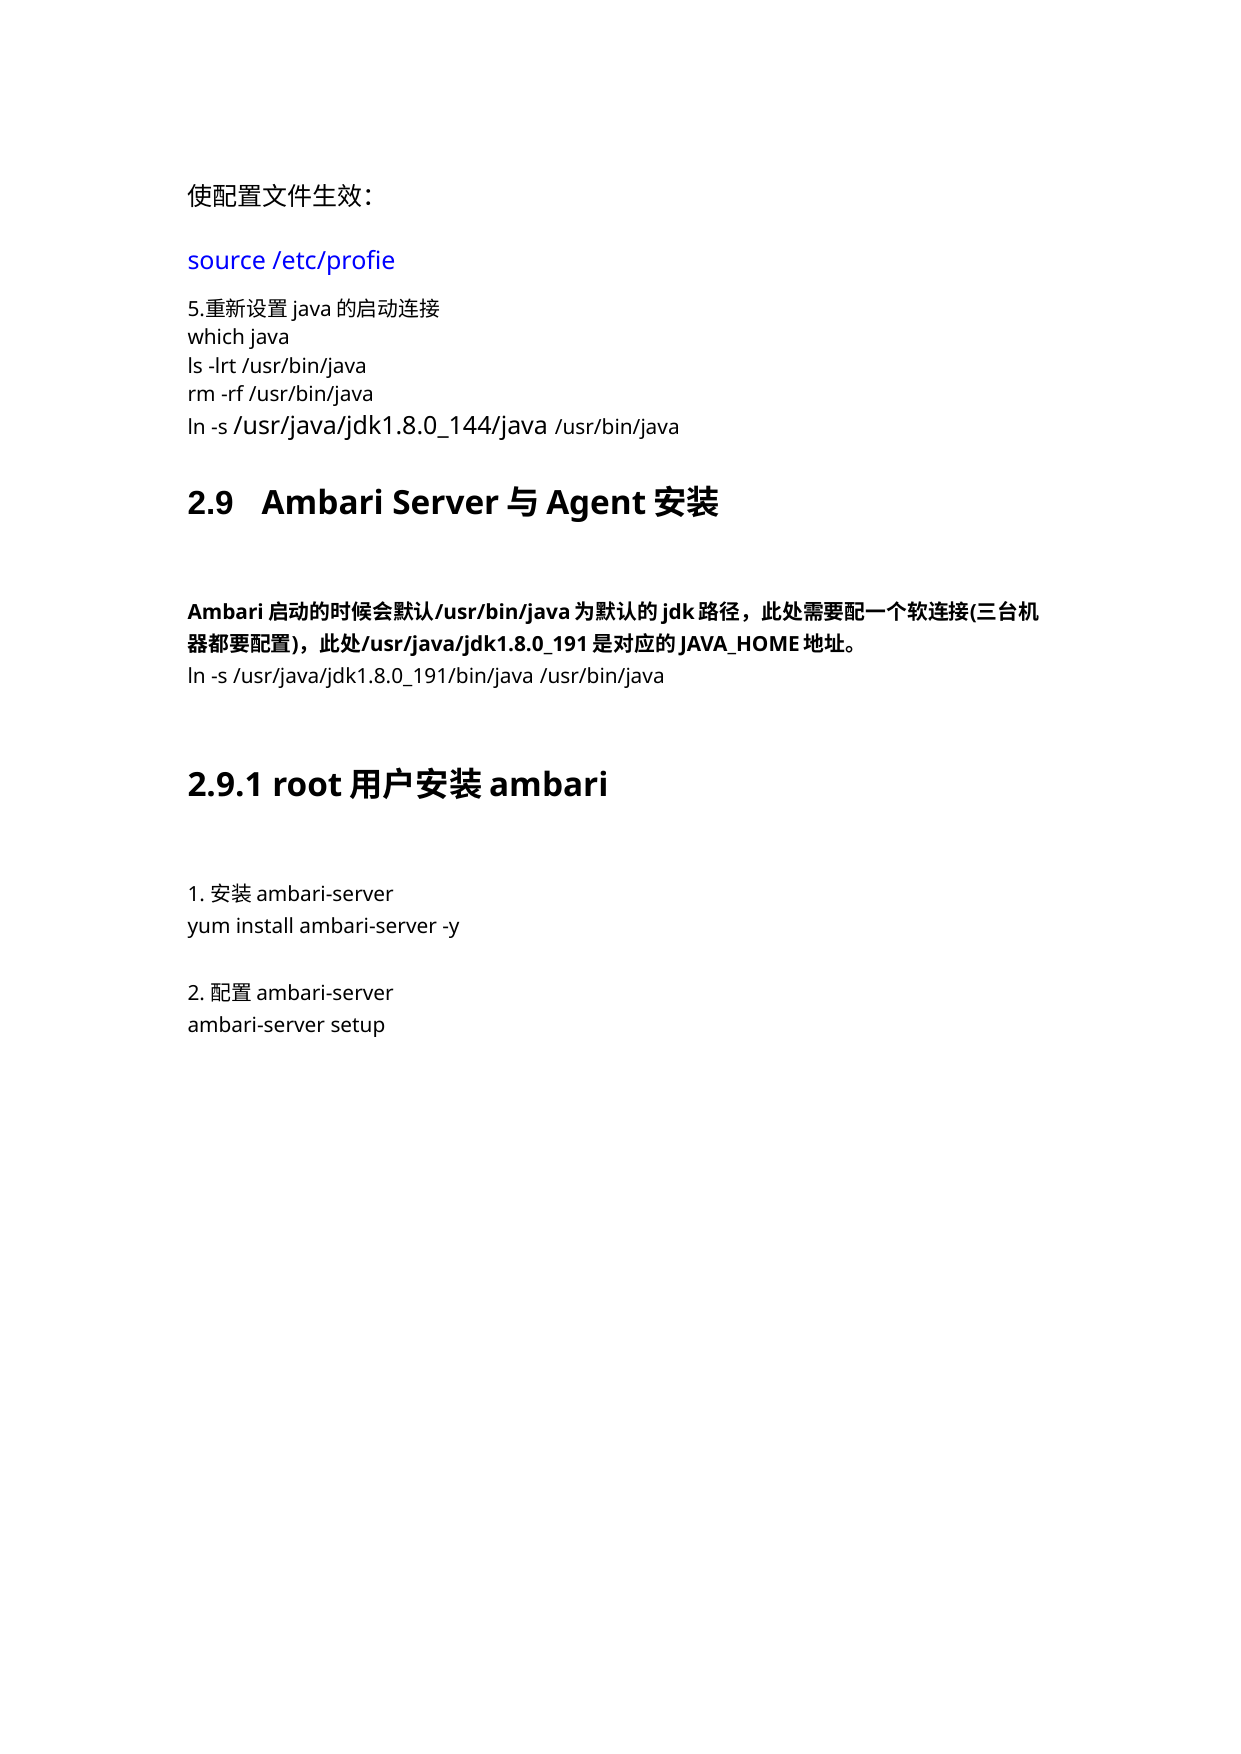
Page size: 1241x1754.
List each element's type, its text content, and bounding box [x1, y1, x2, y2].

text yum install ambari-server -y [187, 909, 1053, 941]
text 1. 安装ambari-server [187, 876, 1053, 909]
text 使配置文件生效： [187, 162, 1053, 227]
subtitle 2.9.1 root用户安装ambari [187, 751, 1053, 816]
text 5.重新设置java的启动连接 [187, 292, 1053, 322]
text which java [187, 322, 1053, 351]
text ln -s /usr/java/jdk1.8.0_191/bin/java /usr/bin/java [187, 659, 1053, 691]
text ambari-server setup [187, 1008, 1053, 1040]
text ls -lrt /usr/bin/java [187, 351, 1053, 379]
text ln -s /usr/java/jdk1.8.0_144/java /usr/bin/java [187, 408, 1053, 442]
text rm -rf /usr/bin/java [187, 379, 1053, 408]
subtitle 2.9 Ambari Server与Agent安装 [187, 469, 1053, 534]
text Ambari启动的时候会默认/usr/bin/java为默认的jdk路径，此处需要配一个软连接(三台机器都要配置)，此处/usr/java/jdk1.8.0_191是对应的JAVA_HOME地址。 [187, 594, 1053, 659]
text 2. 配置ambari-server [187, 975, 1053, 1008]
text source /etc/profie [187, 227, 1053, 292]
